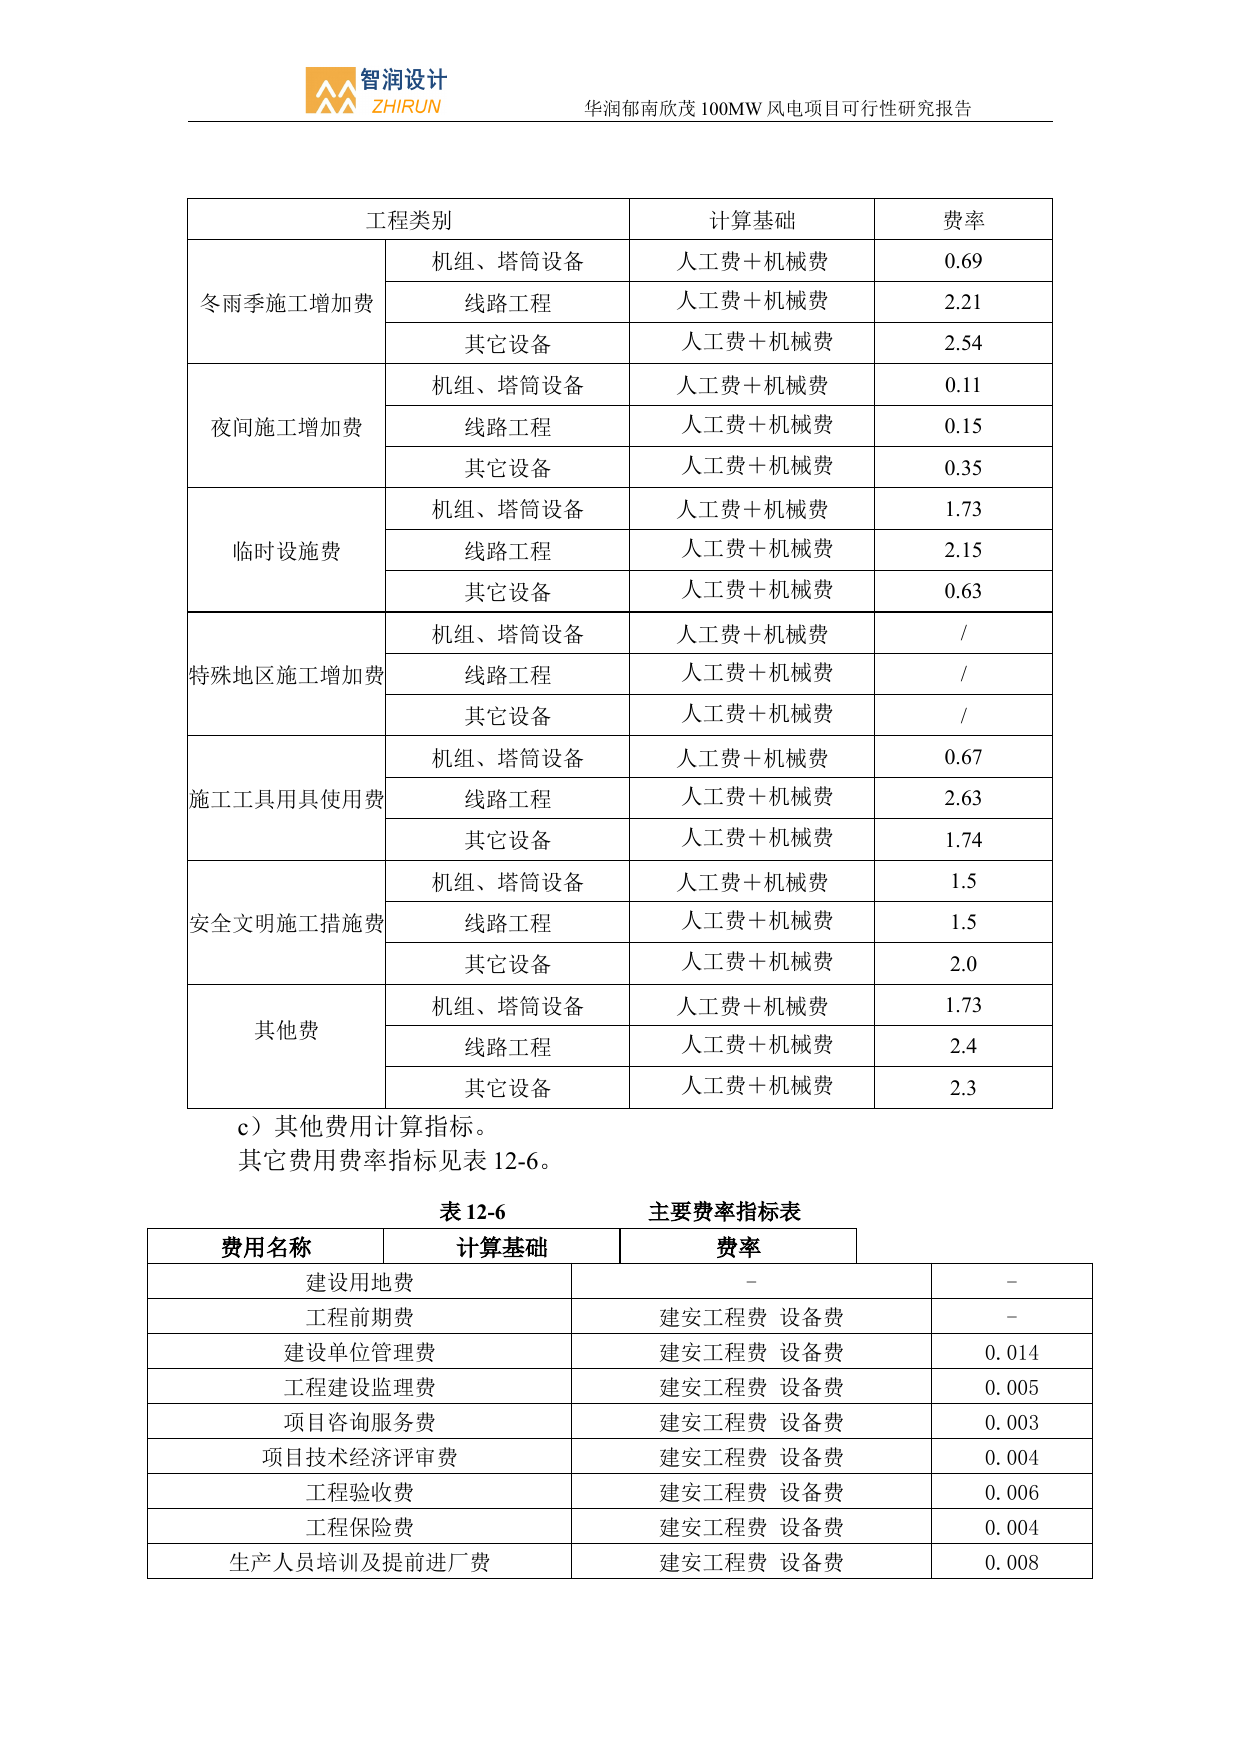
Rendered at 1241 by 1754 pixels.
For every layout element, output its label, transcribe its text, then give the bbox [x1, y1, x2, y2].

table_cell 人工费＋机械费 [630, 1026, 874, 1066]
table_cell 特殊地区施工增加费 [188, 613, 385, 735]
table_cell 人工费＋机械费 [630, 447, 874, 487]
table_cell 其它设备 [386, 447, 629, 487]
table_cell 人工费＋机械费 [630, 1067, 874, 1108]
table_cell 0.35 [875, 447, 1052, 487]
table_cell 人工费＋机械费 [630, 406, 874, 446]
table_cell 机组、塔筒设备 [386, 240, 629, 281]
text c）其他费用计算指标。 [187, 1109, 1053, 1143]
table_cell 施工工具用具使用费 [188, 736, 385, 859]
table_cell 2.3 [875, 1067, 1052, 1108]
table_cell 机组、塔筒设备 [386, 364, 629, 404]
table_cell 其它设备 [386, 1067, 629, 1108]
table_cell 人工费＋机械费 [630, 282, 874, 322]
table_cell 其它设备 [386, 943, 629, 983]
table_cell 人工费＋机械费 [630, 613, 874, 653]
table_cell 0.004 [932, 1439, 1092, 1472]
table_cell 工程前期费 [148, 1299, 571, 1332]
table_cell 其它设备 [386, 323, 629, 363]
text 表12-6 主要费率指标表 [187, 1193, 1053, 1227]
table_cell 人工费＋机械费 [630, 985, 874, 1025]
table_cell 2.54 [875, 323, 1052, 363]
table_cell 建安工程费+设备费 [572, 1509, 931, 1542]
table_cell 0.014 [932, 1334, 1092, 1367]
table_cell 0.006 [932, 1474, 1092, 1507]
table_cell 线路工程 [386, 654, 629, 694]
table_cell 1.5 [875, 902, 1052, 942]
table_cell 冬雨季施工增加费 [188, 240, 385, 363]
table_cell - [932, 1299, 1092, 1332]
table_cell 线路工程 [386, 406, 629, 446]
table_cell 0.003 [932, 1404, 1092, 1437]
table_cell 2.4 [875, 1026, 1052, 1066]
table_cell 1.74 [875, 819, 1052, 859]
table_cell 2.15 [875, 530, 1052, 570]
table_cell 建安工程费+设备费 [572, 1439, 931, 1472]
table_cell 其它设备 [386, 571, 629, 611]
table_cell 2.0 [875, 943, 1052, 983]
table_cell 其他费 [188, 985, 385, 1108]
table_cell 其它设备 [386, 695, 629, 735]
table_cell 人工费＋机械费 [630, 943, 874, 983]
table_header 费用名称 [148, 1229, 383, 1262]
table_cell 其它设备 [386, 819, 629, 859]
table_cell 人工费＋机械费 [630, 488, 874, 529]
table_cell 人工费＋机械费 [630, 323, 874, 363]
table_cell 人工费＋机械费 [630, 736, 874, 777]
table_cell 0.005 [932, 1369, 1092, 1402]
table_cell 0.69 [875, 240, 1052, 281]
table_cell 人工费＋机械费 [630, 778, 874, 818]
table_cell 建安工程费+设备费 [572, 1474, 931, 1507]
table_cell 建安工程费+设备费 [572, 1299, 931, 1332]
table_cell 0.11 [875, 364, 1052, 404]
table_cell 线路工程 [386, 1026, 629, 1066]
table_cell 项目咨询服务费 [148, 1404, 571, 1437]
table_cell 人工费＋机械费 [630, 364, 874, 404]
table_cell 线路工程 [386, 778, 629, 818]
table_cell 工程验收费 [148, 1474, 571, 1507]
table_cell 建安工程费+设备费 [572, 1369, 931, 1402]
table_cell 0.63 [875, 571, 1052, 611]
table_cell 1.73 [875, 985, 1052, 1025]
table_cell 人工费＋机械费 [630, 240, 874, 281]
table_cell 2.21 [875, 282, 1052, 322]
table_cell / [875, 654, 1052, 694]
table_header 计算基础 [630, 199, 874, 239]
table_header 计算基础 [384, 1229, 619, 1262]
table_cell - [572, 1264, 931, 1297]
table_cell 人工费＋机械费 [630, 819, 874, 859]
table_cell 建安工程费+设备费 [572, 1334, 931, 1367]
table_cell 机组、塔筒设备 [386, 613, 629, 653]
table_cell / [875, 613, 1052, 653]
table_cell 线路工程 [386, 530, 629, 570]
table_cell 2.63 [875, 778, 1052, 818]
table_cell 建设单位管理费 [148, 1334, 571, 1367]
table_cell 夜间施工增加费 [188, 364, 385, 487]
table_header 费率 [621, 1229, 856, 1262]
table_cell 人工费＋机械费 [630, 902, 874, 942]
table_cell 项目技术经济评审费 [148, 1439, 571, 1472]
text 其它费用费率指标见表12-6。 [187, 1143, 1053, 1177]
table_cell - [932, 1264, 1092, 1297]
table_cell 1.73 [875, 488, 1052, 529]
table_cell 机组、塔筒设备 [386, 861, 629, 901]
table_cell 0.004 [932, 1509, 1092, 1542]
table_header 费率 [875, 199, 1052, 239]
table_cell 机组、塔筒设备 [386, 488, 629, 529]
table_cell 0.008 [932, 1544, 1092, 1577]
table_cell 机组、塔筒设备 [386, 736, 629, 777]
table_cell 0.15 [875, 406, 1052, 446]
table_cell 人工费＋机械费 [630, 695, 874, 735]
table_cell 线路工程 [386, 902, 629, 942]
table_cell 安全文明施工措施费 [188, 861, 385, 983]
table_cell 机组、塔筒设备 [386, 985, 629, 1025]
table_cell 1.5 [875, 861, 1052, 901]
table_cell 建安工程费+设备费 [572, 1544, 931, 1577]
table_cell 线路工程 [386, 282, 629, 322]
table_cell 建安工程费+设备费 [572, 1404, 931, 1437]
picture [305, 65, 448, 115]
table_cell 工程建设监理费 [148, 1369, 571, 1402]
table_cell / [875, 695, 1052, 735]
table_cell 生产人员培训及提前进厂费 [148, 1544, 571, 1577]
table_cell 工程保险费 [148, 1509, 571, 1542]
table_cell 人工费＋机械费 [630, 861, 874, 901]
table_cell 人工费＋机械费 [630, 571, 874, 611]
table_cell 人工费＋机械费 [630, 654, 874, 694]
table_cell 建设用地费 [148, 1264, 571, 1297]
table_cell 0.67 [875, 736, 1052, 777]
table_cell 临时设施费 [188, 488, 385, 611]
table_header 工程类别 [188, 199, 629, 239]
table_cell 人工费＋机械费 [630, 530, 874, 570]
